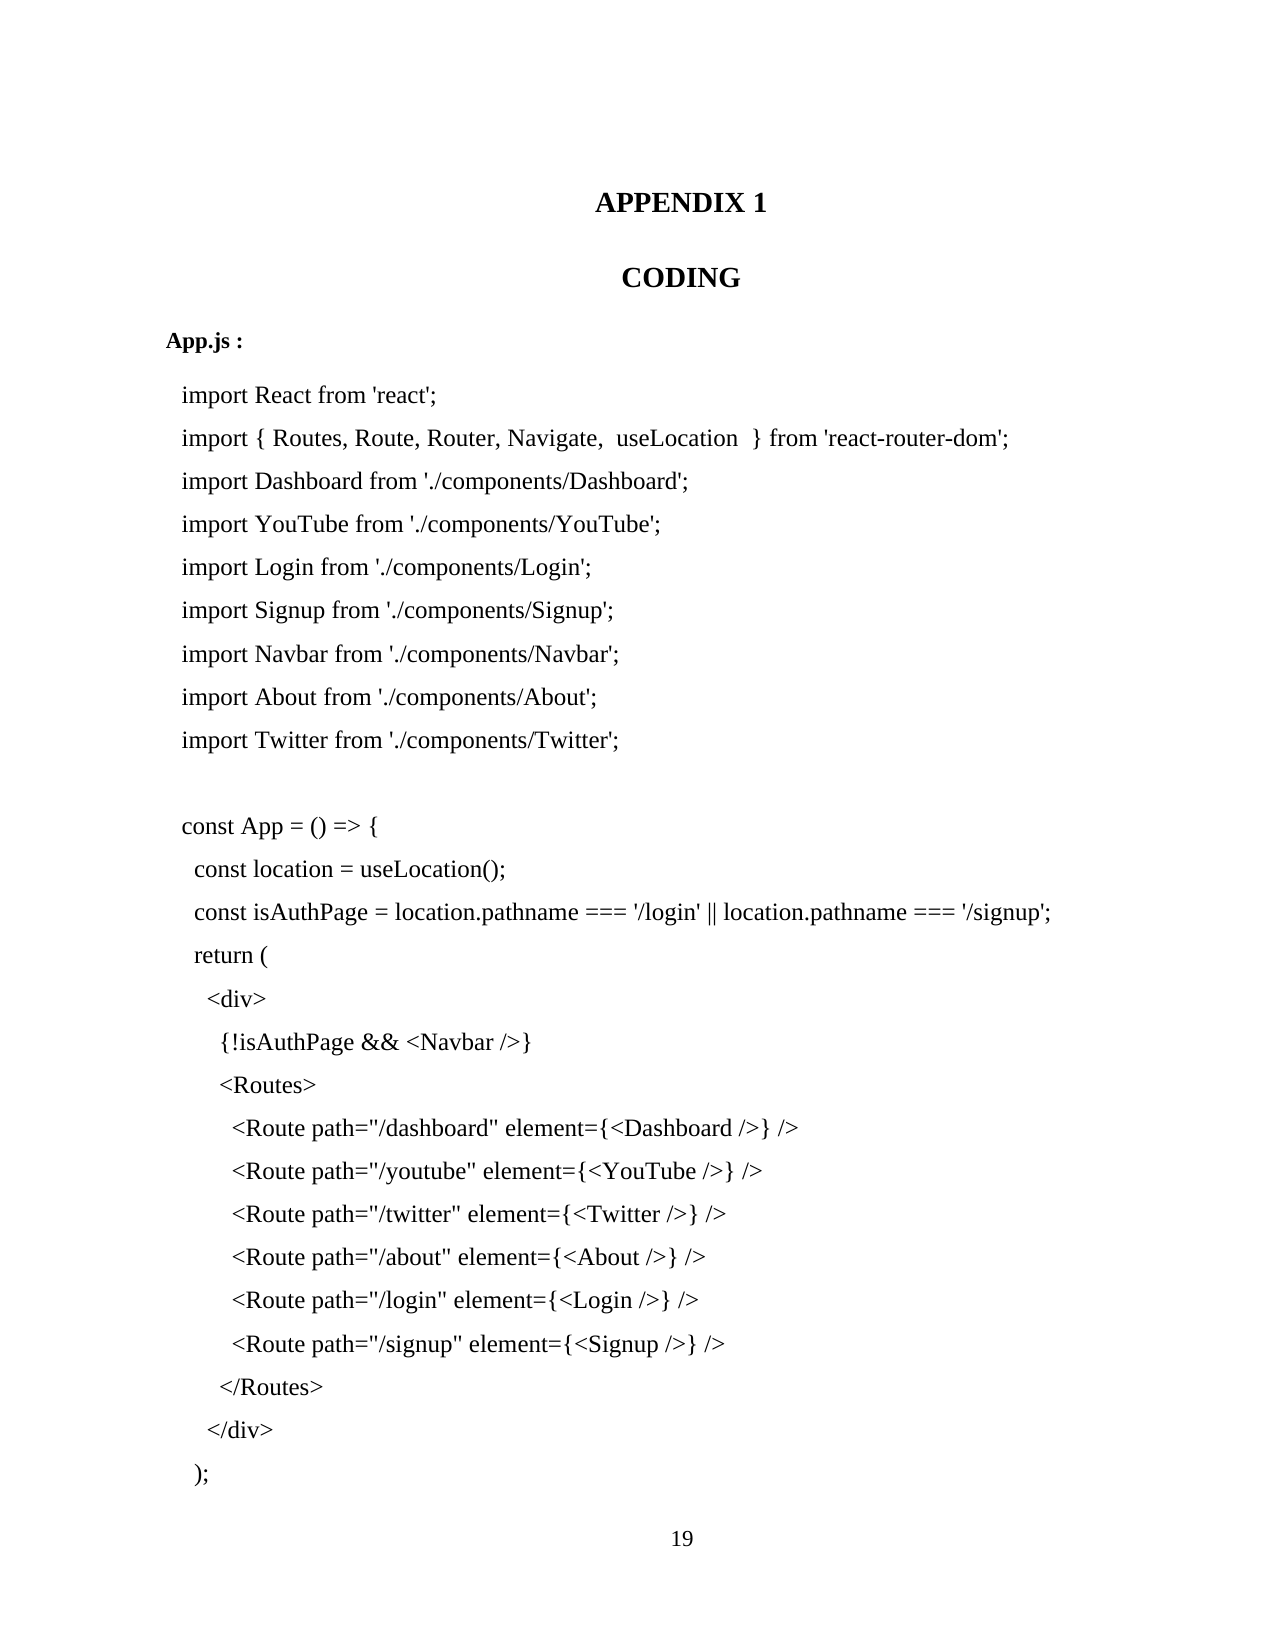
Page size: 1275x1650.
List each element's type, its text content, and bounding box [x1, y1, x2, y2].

text import Navbar from './components/Navbar'; [181, 639, 1157, 667]
text <Route path="/login" element={<Login />} /> [181, 1286, 1157, 1314]
text import Login from './components/Login'; [181, 552, 1157, 581]
text const App = () => { [181, 811, 1157, 840]
subtitle APPENDIX 1 [583, 185, 779, 218]
text <Route path="/twitter" element={<Twitter />} /> [181, 1199, 1157, 1228]
text <Route path="/youtube" element={<YouTube />} /> [181, 1156, 1157, 1185]
text const location = useLocation(); [181, 854, 1157, 883]
text </Routes> [181, 1372, 1157, 1401]
text <Route path="/about" element={<About />} /> [181, 1242, 1157, 1271]
text {!isAuthPage && <Navbar />} [181, 1027, 1157, 1056]
text <Route path="/signup" element={<Signup />} /> [181, 1329, 1157, 1357]
text ); [181, 1458, 1157, 1487]
text import About from './components/About'; [181, 682, 1157, 711]
text <Routes> [181, 1070, 1157, 1099]
text return ( [181, 941, 1157, 969]
text import Signup from './components/Signup'; [181, 596, 1157, 624]
text import Dashboard from './components/Dashboard'; [181, 466, 1157, 495]
subtitle App.js : [166, 327, 1157, 354]
text import React from 'react'; [181, 380, 1157, 409]
text <div> [181, 984, 1157, 1012]
text import { Routes, Route, Router, Navigate, useLocation } from 'react-router-dom'; [181, 423, 1157, 452]
text import Twitter from './components/Twitter'; [181, 725, 1157, 754]
text import YouTube from './components/YouTube'; [181, 509, 1157, 538]
text </div> [181, 1415, 1157, 1444]
subtitle CODING [583, 260, 779, 293]
text const isAuthPage = location.pathname === '/login' || location.pathname === '/signup'; [181, 897, 1157, 926]
text <Route path="/dashboard" element={<Dashboard />} /> [181, 1113, 1157, 1142]
